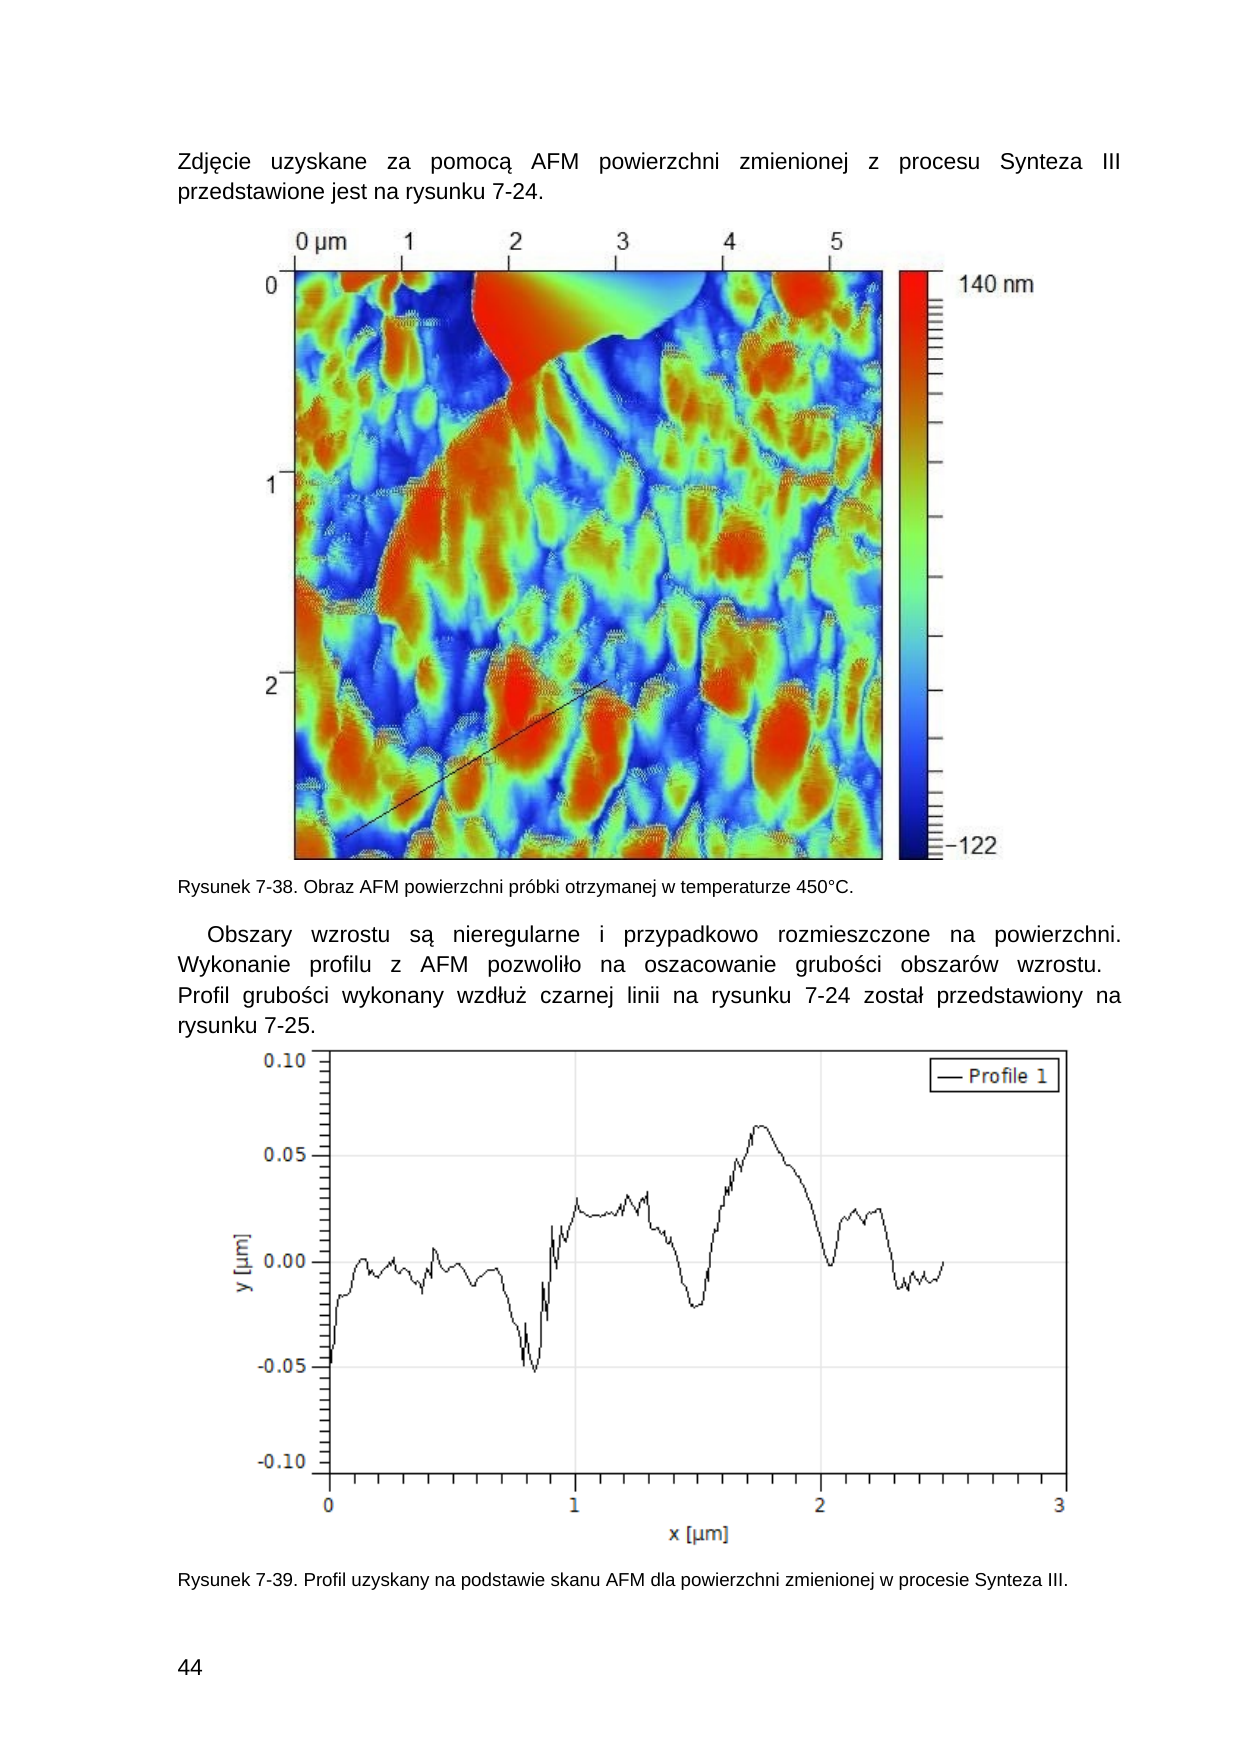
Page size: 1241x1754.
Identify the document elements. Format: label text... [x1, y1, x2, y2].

picture [265, 228, 1034, 860]
text Obszary wzrostu są nieregularne i przypadkowo rozmieszczone na powierzchni. Wykonanie profilu z AFM pozwoliło na oszacowanie grubości obszarów wzrostu. Profil grubości wykonany wzdłuż czarnej linii na rysunku 7-24 został przedstawiony na rysunku 7-25. [177, 921, 1122, 1038]
picture [223, 1042, 1077, 1553]
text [177, 148, 1122, 204]
